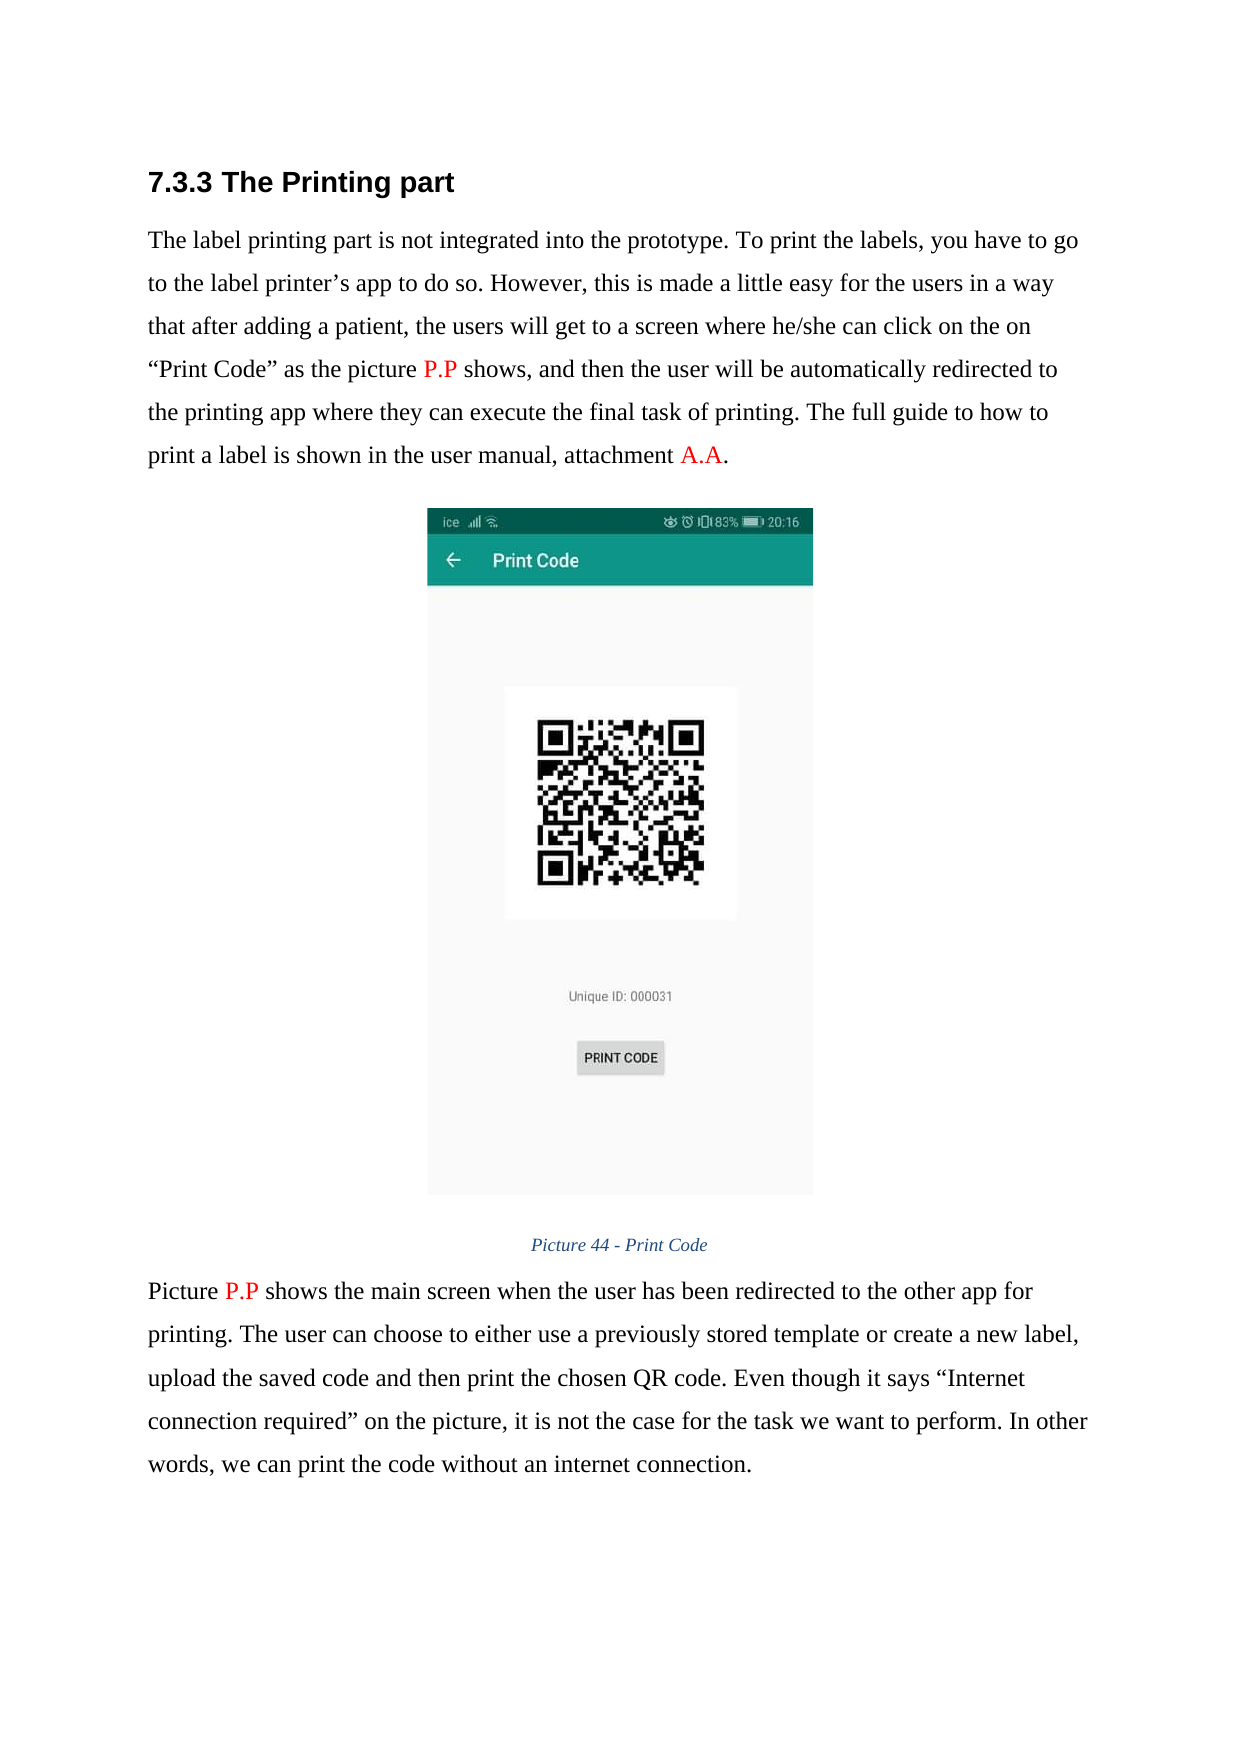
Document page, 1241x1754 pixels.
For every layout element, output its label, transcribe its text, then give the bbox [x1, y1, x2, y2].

text Picture 44 - Print Code [148, 1234, 1092, 1256]
text The Printing part [148, 165, 1092, 199]
text Picture P.P shows the main screen when the user has been redirected to the other app for printing. The user can choose to either use a previously stored template or create a new label, upload the saved code and then print the chosen QR code. Even though it says “Internet connection required” on the picture, it is not the case for the task we want to perform. In other words, we can print the code without an internet connection. [148, 1276, 1092, 1478]
text The label printing part is not integrated into the prototype. To print the labels, you have to go to the label printer’s app to do so. However, this is made a little easy for the users in a way that after adding a patient, the users will get to a screen where he/she can click on the on “Print Code” as the picture P.P shows, and then the user will be automatically redirected to the printing app where they can execute the final task of printing. The full guide to how to print a label is shown in the user manual, attachment A.A. [148, 225, 1092, 469]
picture [427, 508, 814, 1195]
